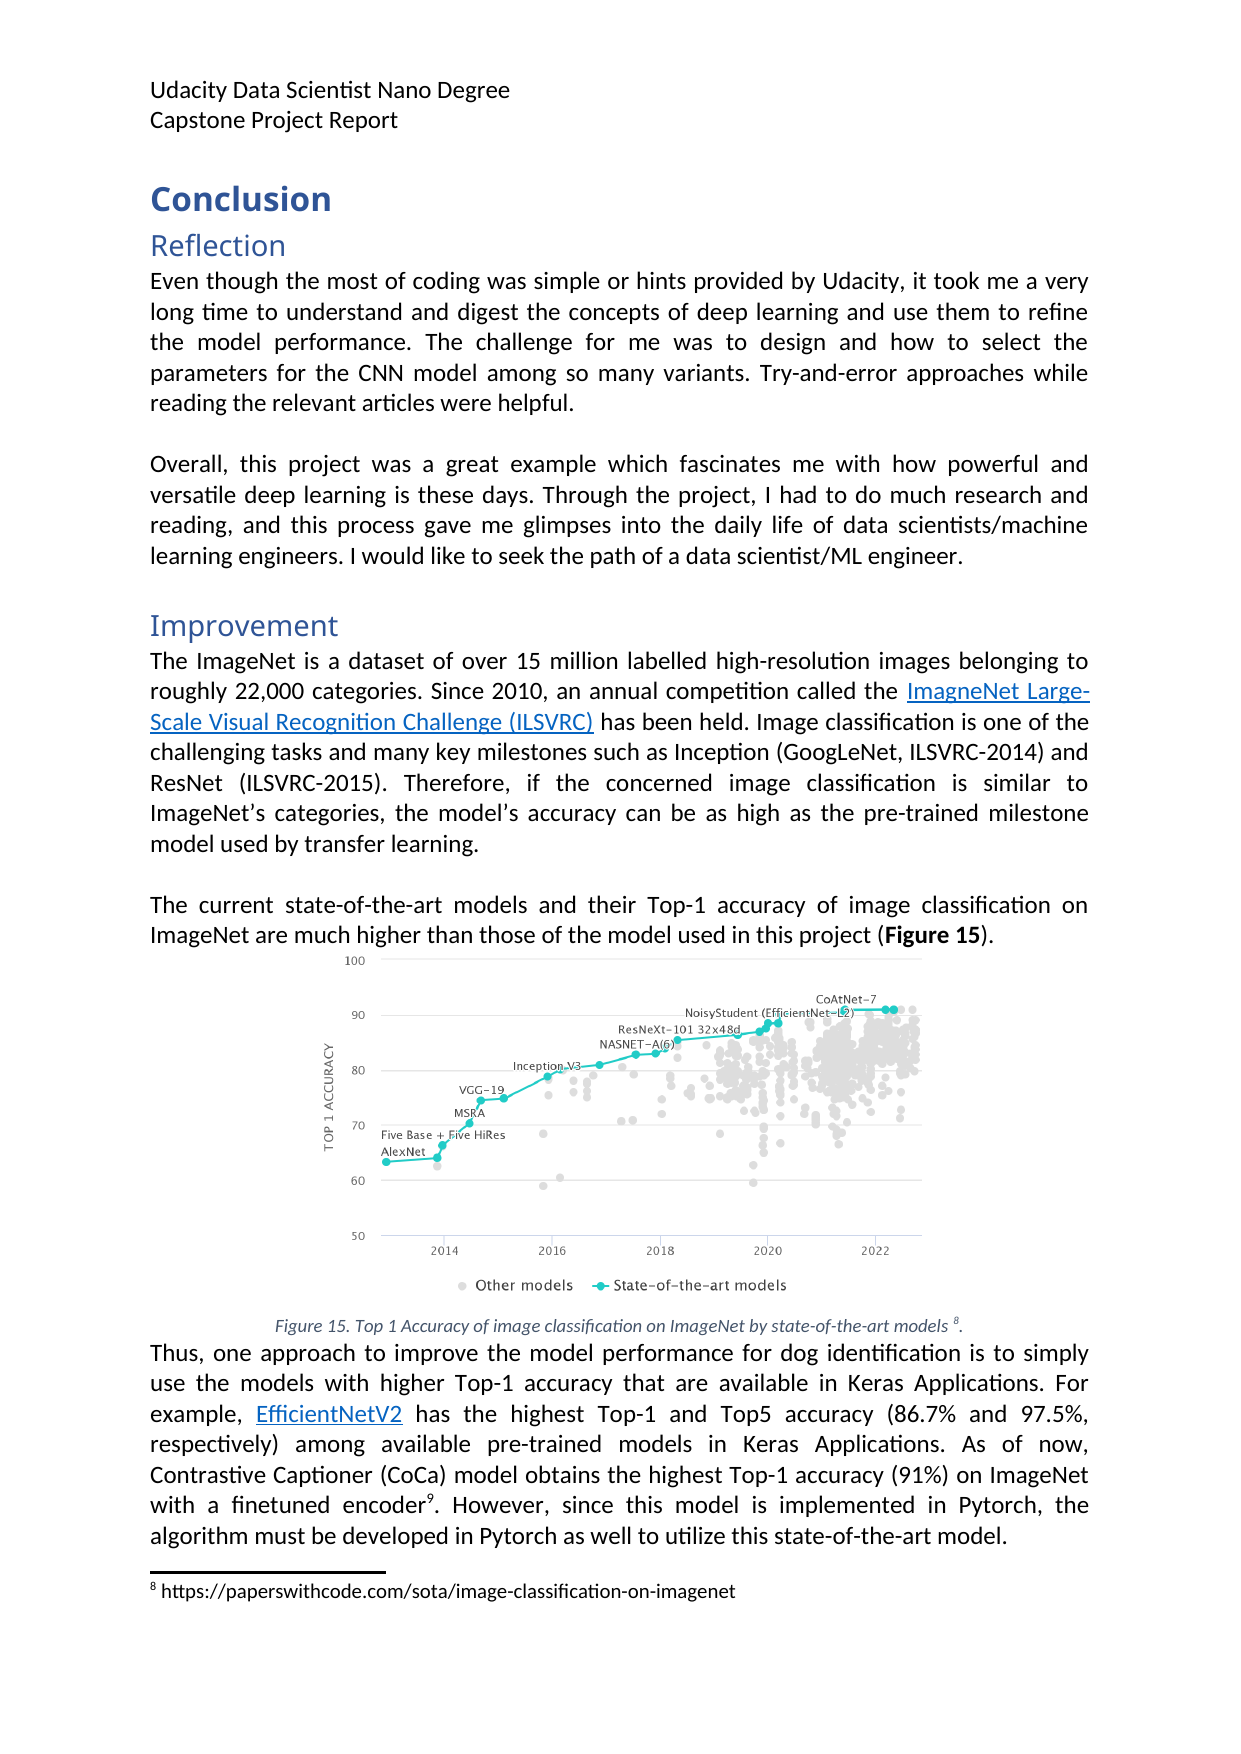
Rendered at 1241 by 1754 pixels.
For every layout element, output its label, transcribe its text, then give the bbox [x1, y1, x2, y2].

picture [308, 950, 932, 1314]
text Figure 15. Top 1 Accuracy of image classification on ImageNet by state-of-the-art models . [150, 1314, 1090, 1337]
text Thus, one approach to improve the model performance for dog identification is to simply use the models with higher Top-1 accuracy that are available in Keras Applications. For example, EfficientNetV2 has the highest Top-1 and Top5 accuracy (86.7% and 97.5%, respectively) among available pre-trained models in Keras Applications. As of now, Contrastive Captioner (CoCa) model obtains the highest Top-1 accuracy (91%) on ImageNet with a finetuned encoder. However, since this model is implemented in Pytorch, the algorithm must be developed in Pytorch as well to utilize this state-of-the-art model. [150, 1337, 1090, 1550]
subtitle Conclusion [150, 176, 1090, 221]
subtitle Reflection [150, 226, 1090, 265]
text The ImageNet is a dataset of over 15 million labelled high-resolution images belonging to roughly 22,000 categories. Since 2010, an annual competition called the ImagneNet Large-Scale Visual Recognition Challenge (ILSVRC) has been held. Image classification is one of the challenging tasks and many key milestones such as Inception (GoogLeNet, ILSVRC-2014) and ResNet (ILSVRC-2015). Therefore, if the concerned image classification is similar to ImageNet’s categories, the model’s accuracy can be as high as the pre-trained milestone model used by transfer learning. [150, 645, 1090, 858]
subtitle Improvement [150, 605, 1090, 645]
text The current state-of-the-art models and their Top-1 accuracy of image classification on ImageNet are much higher than those of the model used in this project (Figure 15). [150, 889, 1090, 950]
text Overall, this project was a great example which fascinates me with how powerful and versatile deep learning is these days. Through the project, I had to do much research and reading, and this process gave me glimpses into the daily life of data scientists/machine learning engineers. I would like to seek the path of a data scientist/ML engineer. [150, 448, 1090, 570]
text Even though the most of coding was simple or hints provided by Udacity, it took me a very long time to understand and digest the concepts of deep learning and use them to refine the model performance. The challenge for me was to design and how to select the parameters for the CNN model among so many variants. Try-and-error approaches while reading the relevant articles were helpful. [150, 265, 1090, 418]
